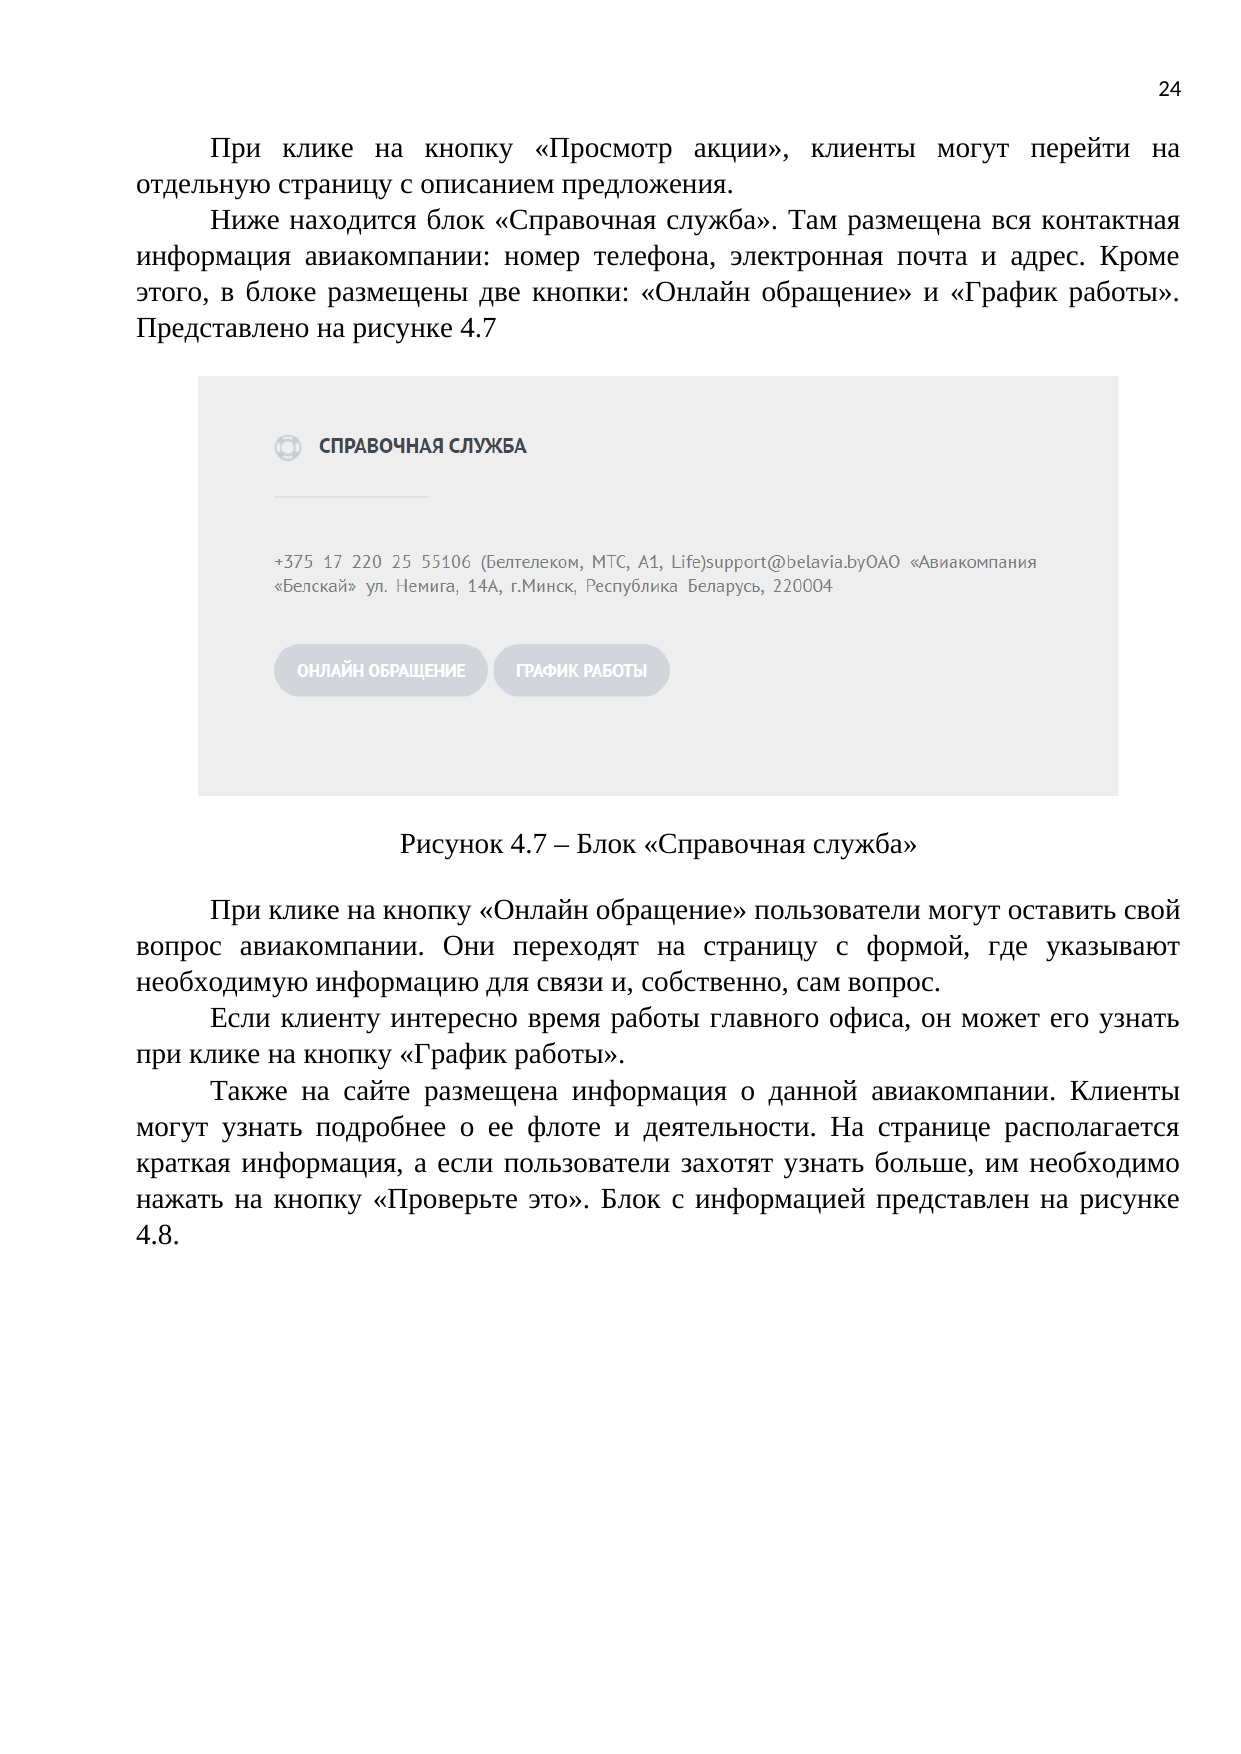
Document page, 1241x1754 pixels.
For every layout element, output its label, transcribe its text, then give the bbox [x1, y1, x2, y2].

text Рисунок 4.7 – Блок «Справочная служба» [136, 827, 1181, 860]
text При клике на кнопку «Онлайн обращение» пользователи могут оставить свой вопрос авиакомпании. Они переходят на страницу с формой, где указывают необходимую информацию для связи и, собственно, сам вопрос. [136, 892, 1181, 998]
text При клике на кнопку «Просмотр акции», клиенты могут перейти на отдельную страницу с описанием предложения. [136, 130, 1181, 199]
text Также на сайте размещена информация о данной авиакомпании. Клиенты могут узнать подробнее о ее флоте и деятельности. На странице располагается краткая информация, а если пользователи захотят узнать больше, им необходимо нажать на кнопку «Проверьте это». Блок с информацией представлен на рисунке 4.8. [136, 1073, 1181, 1251]
picture [198, 376, 1119, 796]
text Если клиенту интересно время работы главного офиса, он может его узнать при клике на кнопку «График работы». [136, 1000, 1181, 1070]
text Ниже находится блок «Справочная служба». Там размещена вся контактная информация авиакомпании: номер телефона, электронная почта и адрес. Кроме этого, в блоке размещены две кнопки: «Онлайн обращение» и «График работы». Представлено на рисунке 4.7 [136, 202, 1181, 344]
